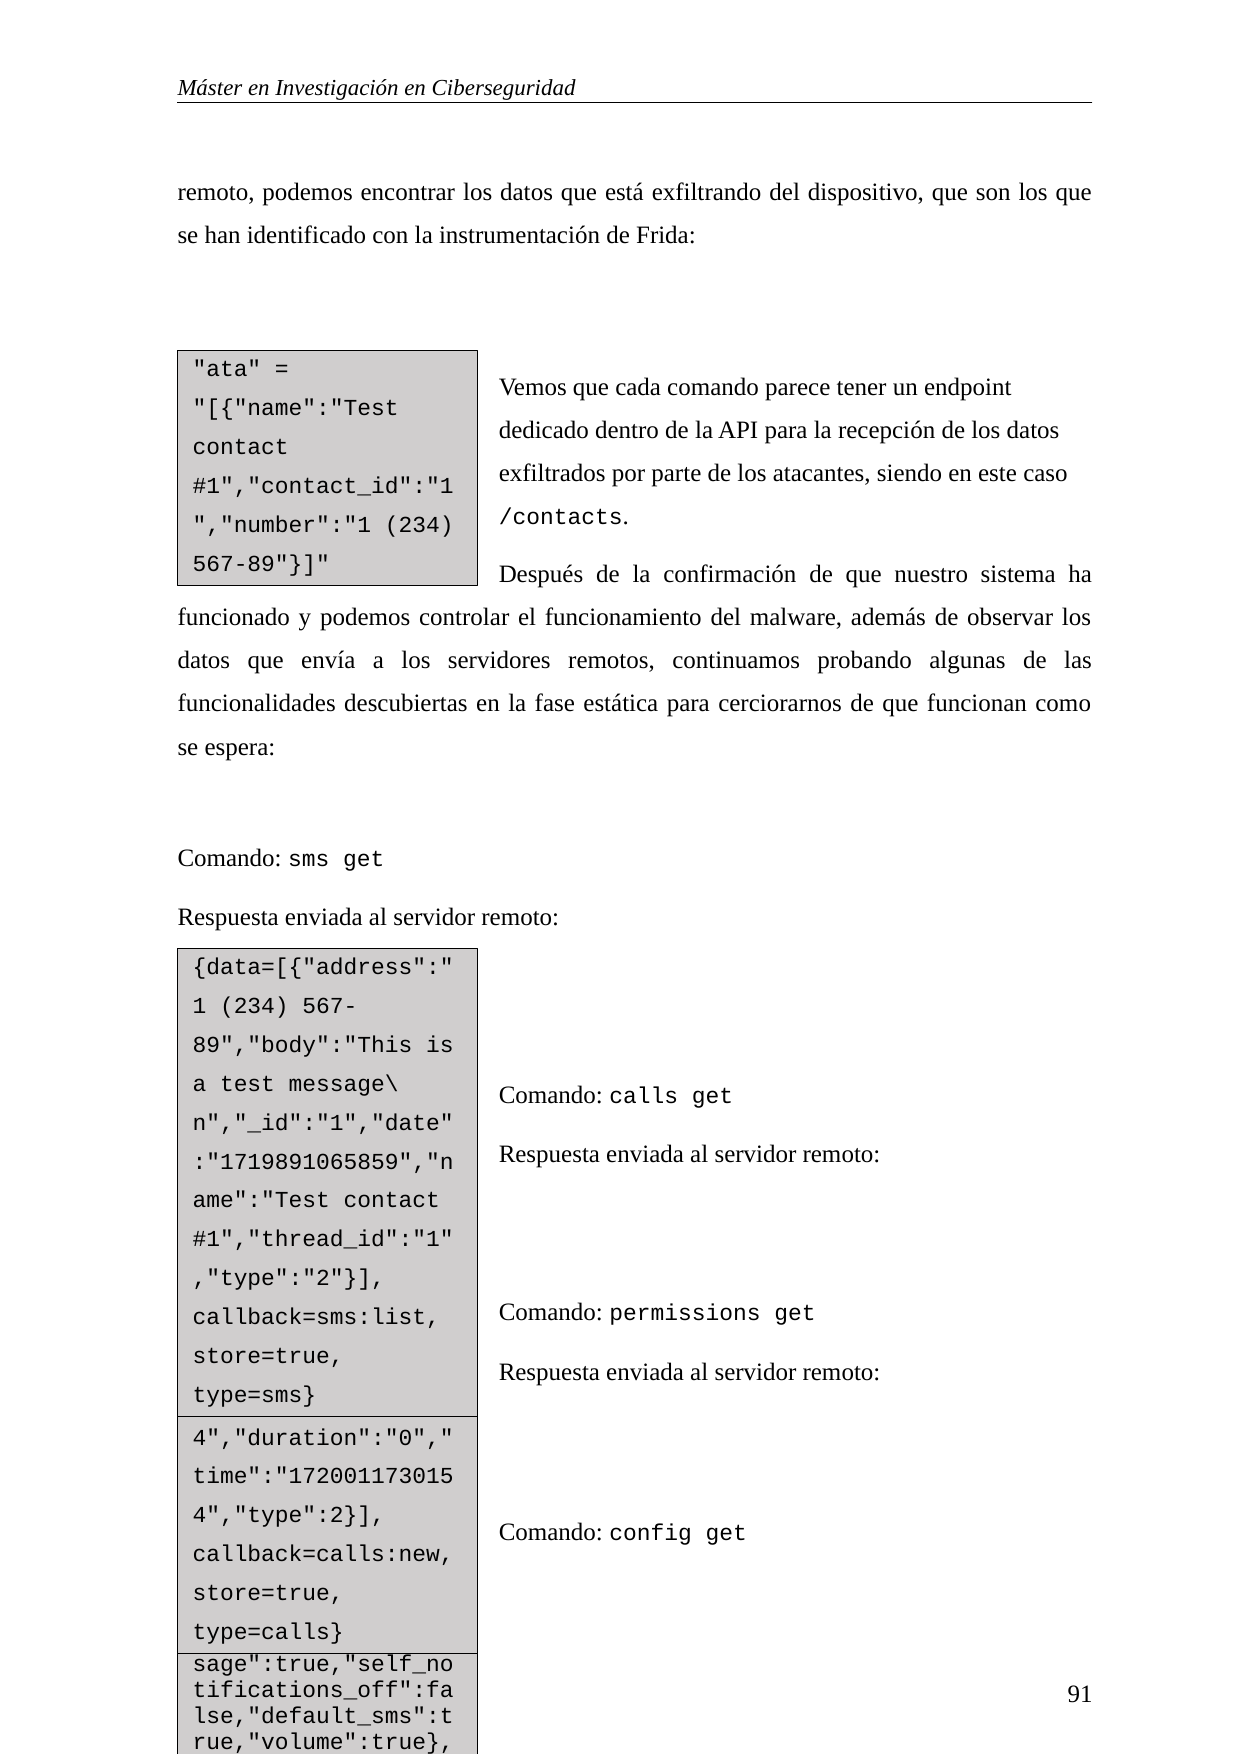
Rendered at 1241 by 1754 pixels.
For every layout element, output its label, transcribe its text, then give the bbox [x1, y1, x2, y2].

text Respuesta enviada al servidor remoto: [478, 1139, 1092, 1168]
text Comando: calls get [478, 1080, 1092, 1110]
text Respuesta enviada al servidor remoto: [478, 1357, 1092, 1385]
text Vemos que cada comando parece tener un endpoint dedicado dentro de la API para la recepción de los datos exfiltrados por parte de los atacantes, siendo en este caso /contacts. [478, 372, 1092, 531]
text Después de la confirmación de que nuestro sistema ha funcionado y podemos controlar el funcionamiento del malware, además de observar los datos que envía a los servidores remotos, continuamos probando algunas de las funcionalidades descubiertas en la fase estática para cerciorarnos de que funcionan como se espera: [177, 559, 1092, 760]
text Comando: permissions get [478, 1297, 1092, 1327]
text Respuesta enviada al servidor remoto: [177, 902, 1092, 931]
text Comando: sms get [177, 843, 1092, 873]
text Comando: config get [478, 1517, 1092, 1547]
